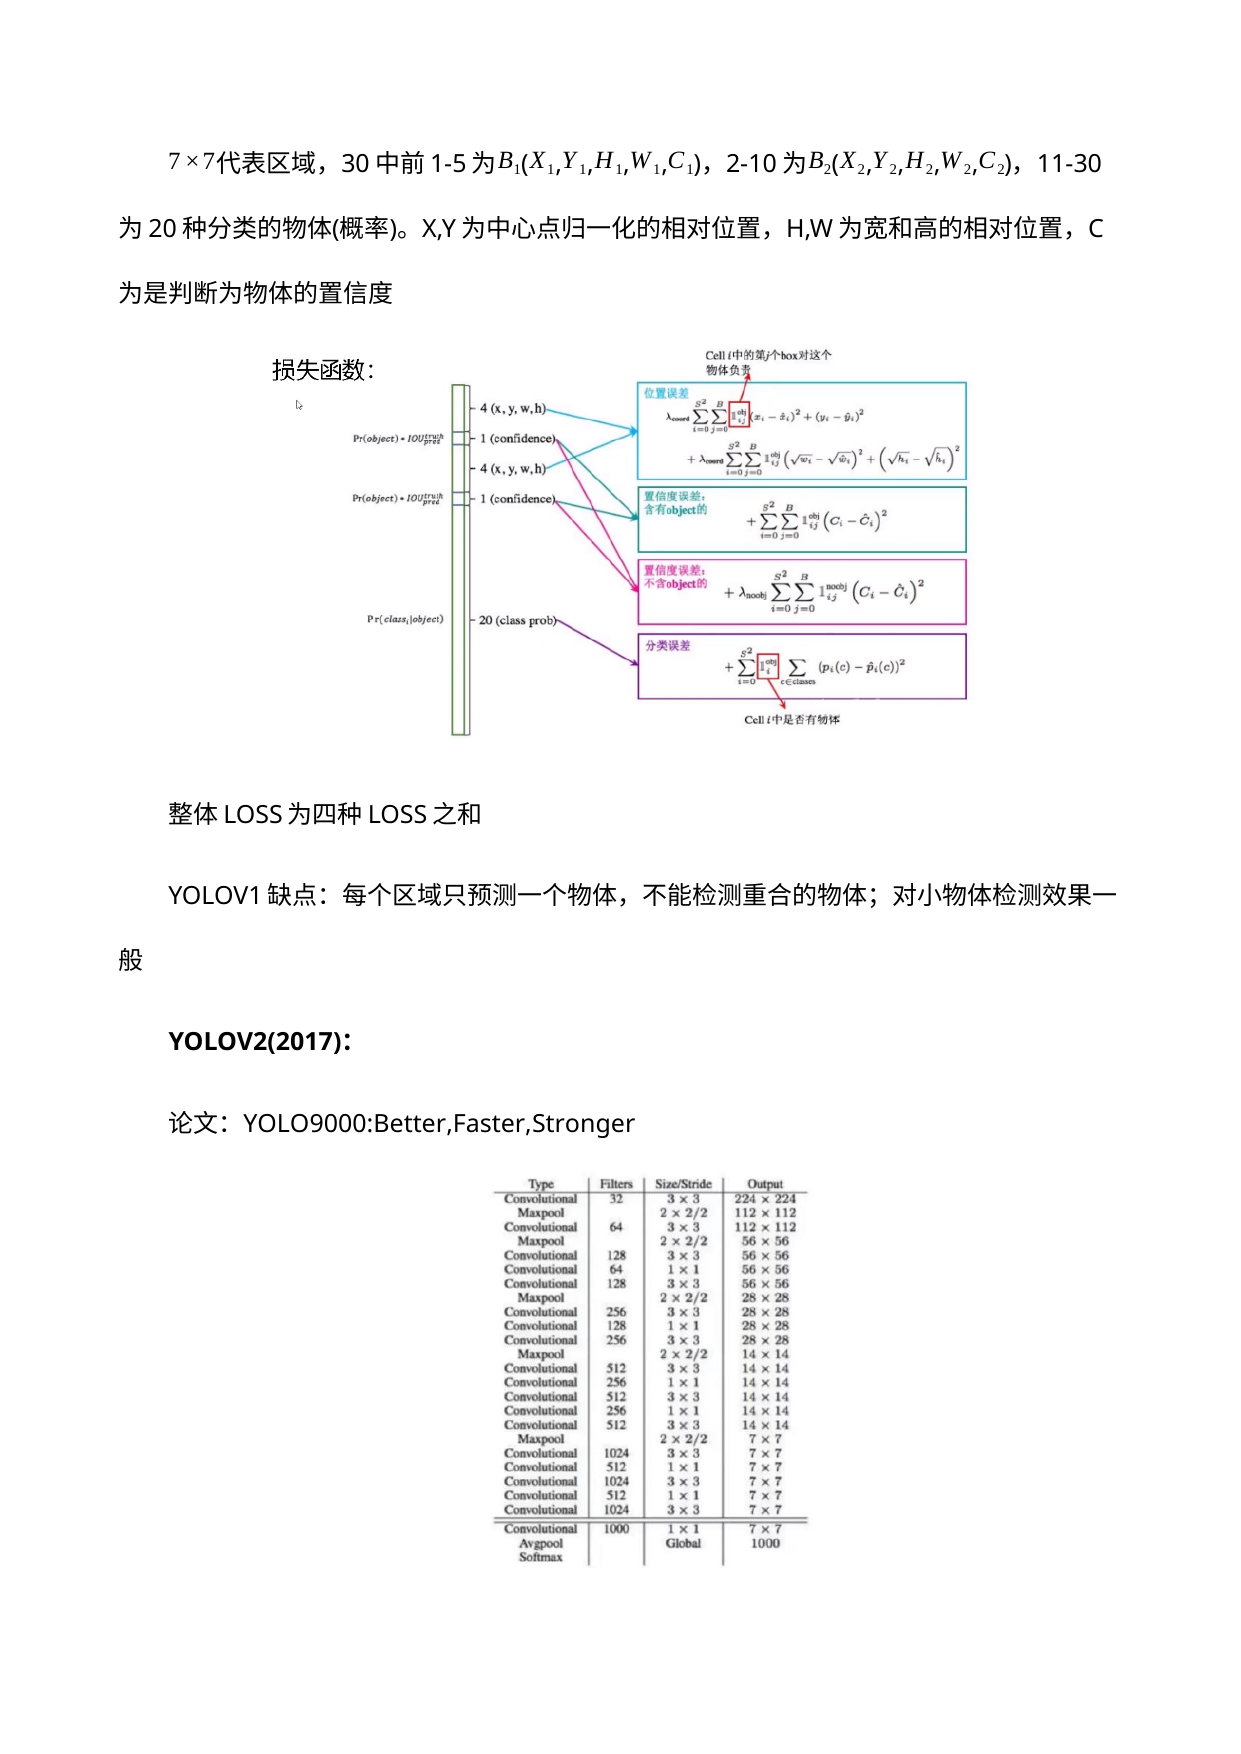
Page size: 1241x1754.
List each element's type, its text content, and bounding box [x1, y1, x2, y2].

text YOLOV2(2017)： [118, 1007, 1122, 1072]
picture [467, 1170, 823, 1568]
picture [265, 340, 975, 740]
text 论文：YOLO9000:Better,Faster,Stronger [118, 1089, 1122, 1154]
text 整体LOSS为四种LOSS之和 [118, 780, 1122, 845]
text 代表区域，30中前1-5为(,,,,)，2-10为(,,,,)，11-30为20种分类的物体(概率)。X,Y为中心点归一化的相对位置，H,W为宽和高的相对位置，C为是判断为物体的置信度 [118, 129, 1122, 324]
text YOLOV1缺点：每个区域只预测一个物体，不能检测重合的物体；对小物体检测效果一般 [118, 861, 1122, 991]
